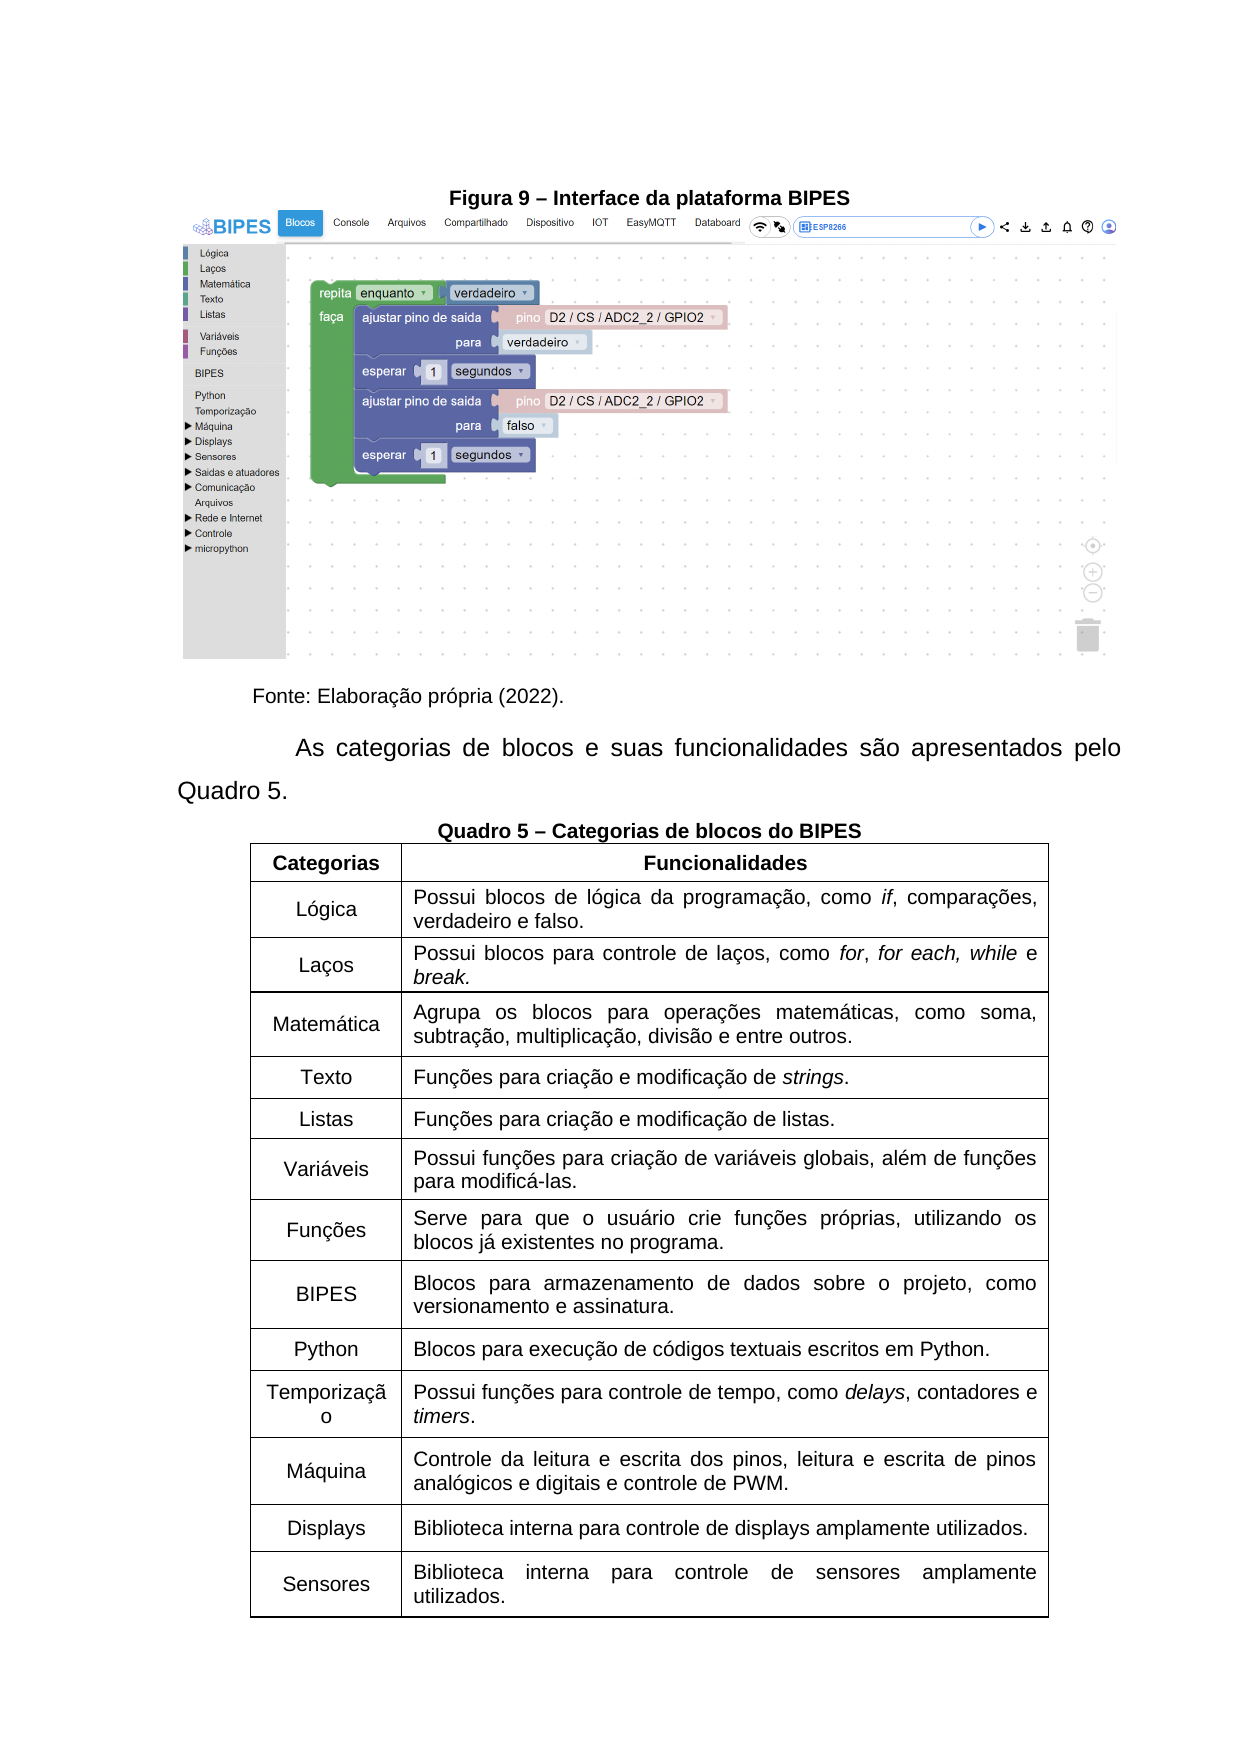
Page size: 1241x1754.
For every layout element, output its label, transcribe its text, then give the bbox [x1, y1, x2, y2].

table_cell Funções para criação e modificação de strings. [402, 1057, 1048, 1098]
table_cell Máquina [251, 1438, 401, 1504]
table_header Categorias [251, 844, 401, 881]
table_cell Matemática [251, 993, 401, 1056]
table_cell Listas [251, 1099, 401, 1138]
table_header Funcionalidades [402, 844, 1048, 881]
table_cell Biblioteca interna para controle de sensores amplamente utilizados. [402, 1552, 1048, 1616]
table_cell Python [251, 1329, 401, 1369]
text Quadro 5 – Categorias de blocos do BIPES [177, 819, 1122, 843]
table_cell Temporização [251, 1371, 401, 1437]
table_cell Sensores [251, 1552, 401, 1616]
table_cell Possui funções para controle de tempo, como delays, contadores e timers. [402, 1371, 1048, 1437]
text As categorias de blocos e suas funcionalidades são apresentados pelo Quadro 5. [177, 733, 1122, 805]
table_cell BIPES [251, 1261, 401, 1327]
table_cell Funções [251, 1200, 401, 1260]
table_cell Blocos para armazenamento de dados sobre o projeto, como versionamento e assinatura. [402, 1261, 1048, 1327]
text Fonte: Elaboração própria (2022). [177, 684, 1122, 708]
table_cell Funções para criação e modificação de listas. [402, 1099, 1048, 1138]
table_cell Laços [251, 938, 401, 991]
table_cell Texto [251, 1057, 401, 1098]
table_cell Biblioteca interna para controle de displays amplamente utilizados. [402, 1505, 1048, 1551]
table_cell Serve para que o usuário crie funções próprias, utilizando os blocos já existentes no programa. [402, 1200, 1048, 1260]
table_cell Possui blocos para controle de laços, como for, for each, while e break. [402, 938, 1048, 991]
picture [183, 210, 1117, 659]
table_cell Possui funções para criação de variáveis globais, além de funções para modificá-las. [402, 1139, 1048, 1199]
table_cell Possui blocos de lógica da programação, como if, comparações, verdadeiro e falso. [402, 882, 1048, 937]
table_cell Agrupa os blocos para operações matemáticas, como soma, subtração, multiplicação, divisão e entre outros. [402, 993, 1048, 1056]
table_cell Blocos para execução de códigos textuais escritos em Python. [402, 1329, 1048, 1369]
table_cell Variáveis [251, 1139, 401, 1199]
table_cell Displays [251, 1505, 401, 1551]
table_cell Controle da leitura e escrita dos pinos, leitura e escrita de pinos analógicos e digitais e controle de PWM. [402, 1438, 1048, 1504]
table_cell Lógica [251, 882, 401, 937]
